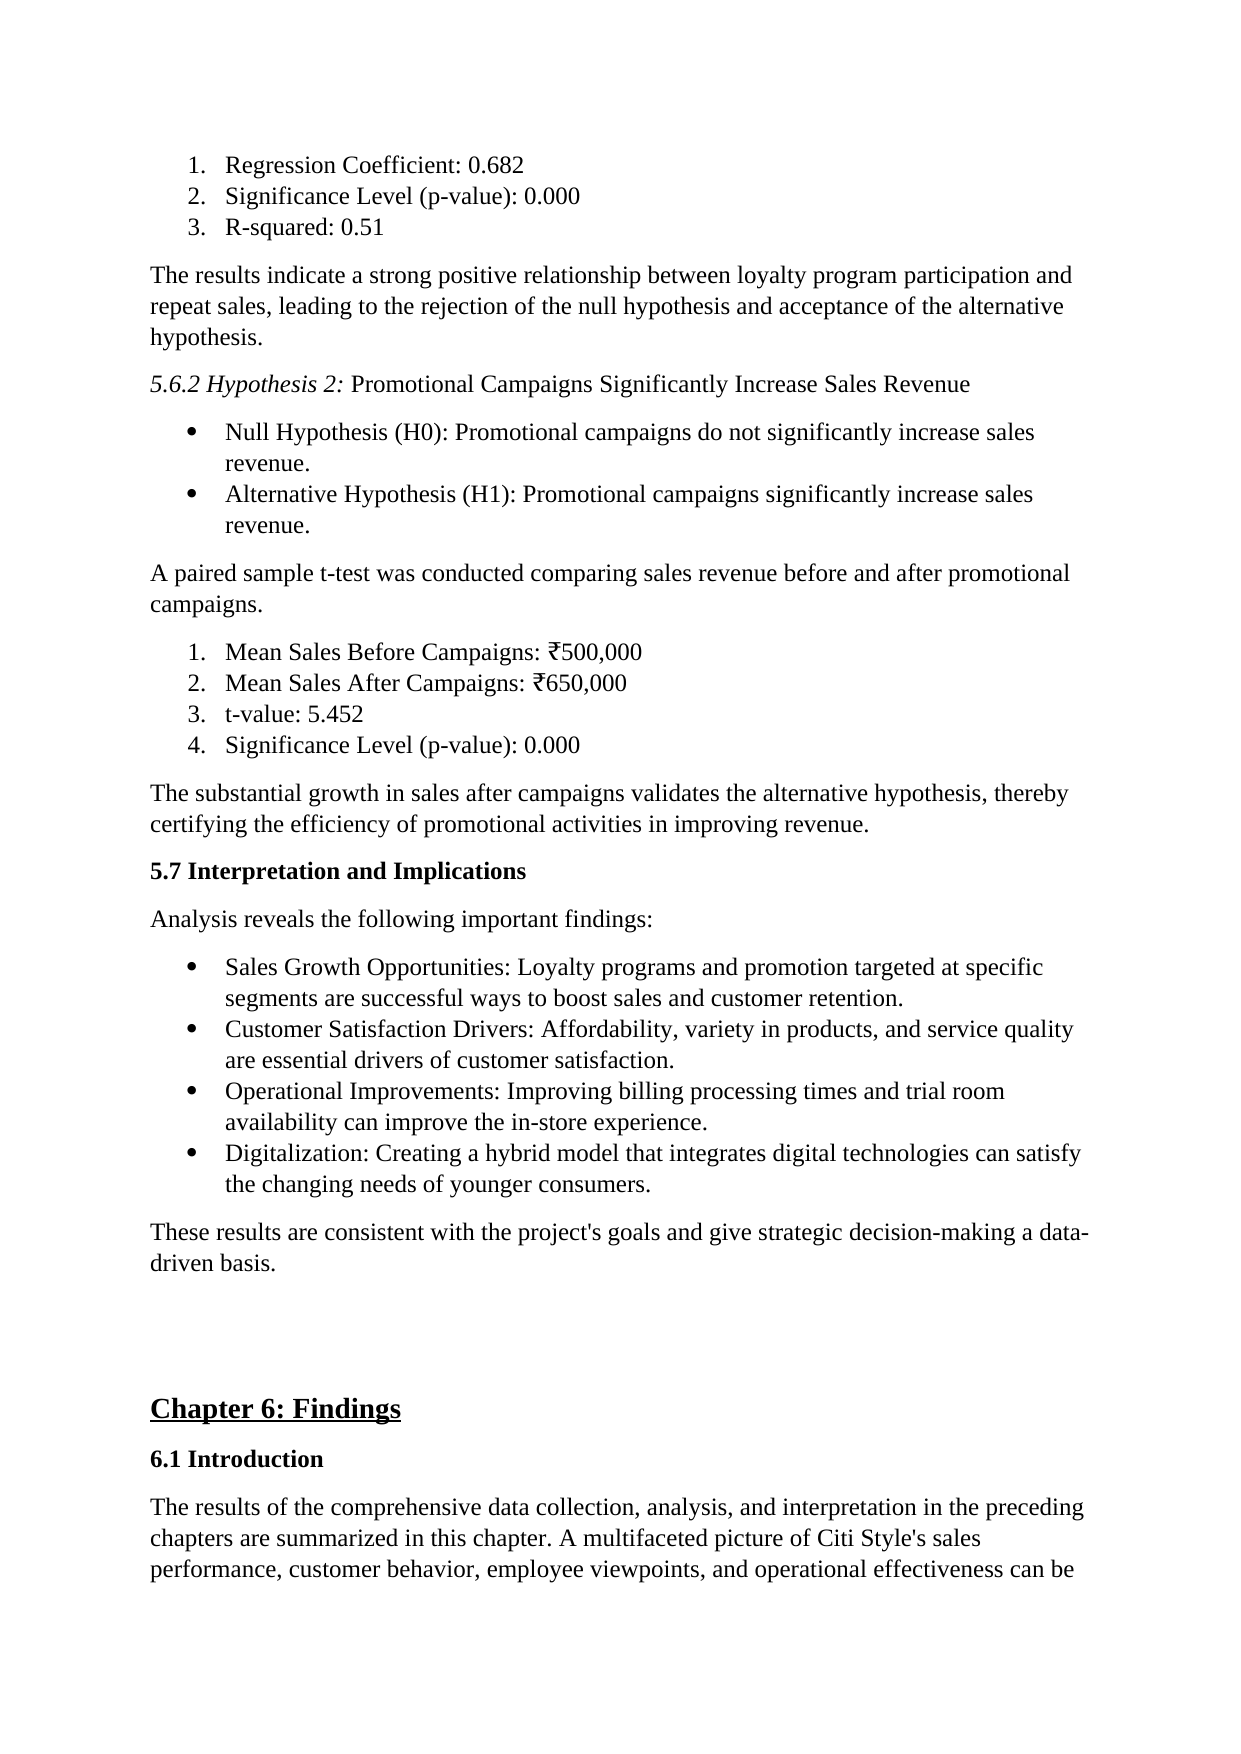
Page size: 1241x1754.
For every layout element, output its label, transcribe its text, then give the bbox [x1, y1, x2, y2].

list Regression Coefficient: 0.682 [187, 150, 1090, 179]
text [150, 1492, 1090, 1582]
text Analysis reveals the following important findings: [150, 904, 1090, 933]
list Mean Sales Before Campaigns: ₹500,000 [187, 637, 1090, 666]
text 5.6.2 Hypothesis 2: Promotional Campaigns Significantly Increase Sales Revenue [150, 369, 1090, 398]
list Significance Level (p-value): 0.000 [187, 730, 1090, 759]
text A paired sample t-test was conducted comparing sales revenue before and after promotional campaigns. [150, 558, 1090, 618]
list Customer Satisfaction Drivers: Affordability, variety in products, and service quality are essential drivers of customer satisfaction. [187, 1014, 1090, 1074]
list Alternative Hypothesis (H1): Promotional campaigns significantly increase sales revenue. [187, 479, 1090, 539]
list R-squared: 0.51 [187, 212, 1090, 241]
text 6.1 Introduction [150, 1444, 1090, 1473]
text 5.7 Interpretation and Implications [150, 856, 1090, 885]
list Null Hypothesis (H0): Promotional campaigns do not significantly increase sales revenue. [187, 417, 1090, 477]
text The substantial growth in sales after campaigns validates the alternative hypothesis, thereby certifying the efficiency of promotional activities in improving revenue. [150, 778, 1090, 837]
text Chapter 6: Findings [150, 1391, 1090, 1424]
text These results are consistent with the project's goals and give strategic decision-making a data-driven basis. [150, 1217, 1090, 1277]
list Digitalization: Creating a hybrid model that integrates digital technologies can satisfy the changing needs of younger consumers. [187, 1138, 1090, 1198]
text The results indicate a strong positive relationship between loyalty program participation and repeat sales, leading to the rejection of the null hypothesis and acceptance of the alternative hypothesis. [150, 260, 1090, 351]
list Mean Sales After Campaigns: ₹650,000 [187, 668, 1090, 697]
list Operational Improvements: Improving billing processing times and trial room availability can improve the in-store experience. [187, 1076, 1090, 1136]
list Sales Growth Opportunities: Loyalty programs and promotion targeted at specific segments are successful ways to boost sales and customer retention. [187, 952, 1090, 1012]
list Significance Level (p-value): 0.000 [187, 181, 1090, 210]
list t-value: 5.452 [187, 699, 1090, 728]
